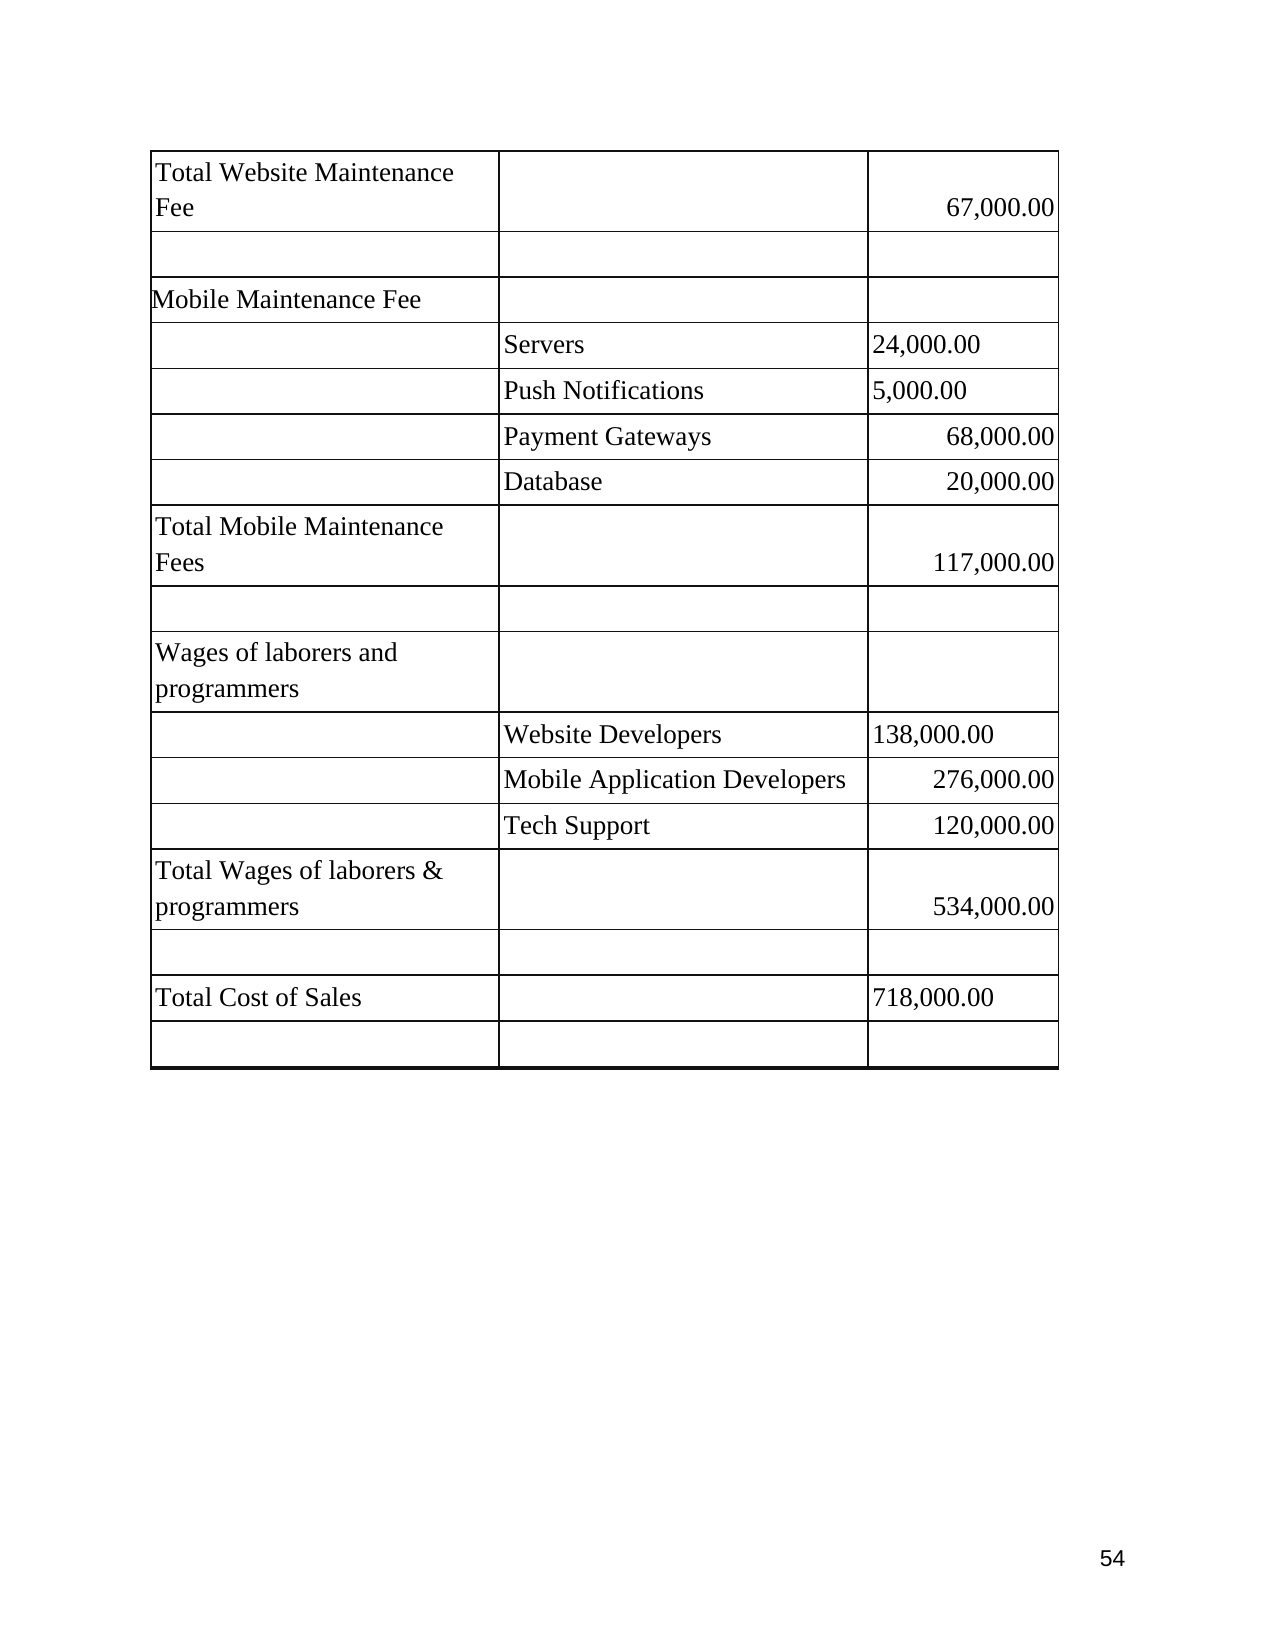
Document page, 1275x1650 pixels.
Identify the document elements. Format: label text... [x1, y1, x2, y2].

table_cell [152, 232, 498, 276]
table_cell [152, 930, 498, 974]
table_cell [500, 850, 867, 929]
table_cell 5,000.00 [869, 369, 1058, 413]
table_cell Database [500, 460, 867, 504]
table_cell 117,000.00 [869, 506, 1058, 585]
table_cell Payment Gateways [500, 415, 867, 459]
table_cell [500, 632, 867, 711]
table_cell [152, 587, 498, 631]
table_cell [500, 930, 867, 974]
table_cell 276,000.00 [869, 758, 1058, 802]
table_cell 24,000.00 [869, 323, 1058, 367]
table_cell 67,000.00 [869, 152, 1058, 231]
table_cell [869, 632, 1058, 711]
table_cell [500, 1022, 867, 1066]
table_cell 68,000.00 [869, 415, 1058, 459]
table_cell Website Developers [500, 713, 867, 757]
table_cell [869, 1022, 1058, 1066]
table_cell [152, 369, 498, 413]
table_cell 120,000.00 [869, 804, 1058, 848]
table_cell 718,000.00 [869, 976, 1058, 1020]
table_cell Wages of laborers and programmers [152, 632, 498, 711]
table_cell [500, 506, 867, 585]
table_cell 138,000.00 [869, 713, 1058, 757]
table_cell Tech Support [500, 804, 867, 848]
table_cell 20,000.00 [869, 460, 1058, 504]
table_cell 534,000.00 [869, 850, 1058, 929]
table_cell [500, 976, 867, 1020]
table_cell [152, 415, 498, 459]
table_cell [869, 930, 1058, 974]
table_cell [152, 713, 498, 757]
table_cell [500, 152, 867, 231]
table_cell Mobile Application Developers [500, 758, 867, 802]
table_cell Total Website Maintenance Fee [152, 152, 498, 231]
table_cell Mobile Maintenance Fee [152, 278, 498, 322]
table_cell Servers [500, 323, 867, 367]
table_cell Total Cost of Sales [152, 976, 498, 1020]
table_cell [152, 323, 498, 367]
table_cell Total Mobile Maintenance Fees [152, 506, 498, 585]
table_cell [152, 460, 498, 504]
table_cell [500, 278, 867, 322]
table_cell [869, 232, 1058, 276]
table_cell Total Wages of laborers & programmers [152, 850, 498, 929]
table_cell Push Notifications [500, 369, 867, 413]
table_cell [152, 1022, 498, 1066]
table_cell [500, 232, 867, 276]
table_cell [869, 278, 1058, 322]
table_cell [869, 587, 1058, 631]
table_cell [500, 587, 867, 631]
table_cell [152, 758, 498, 802]
table_cell [152, 804, 498, 848]
